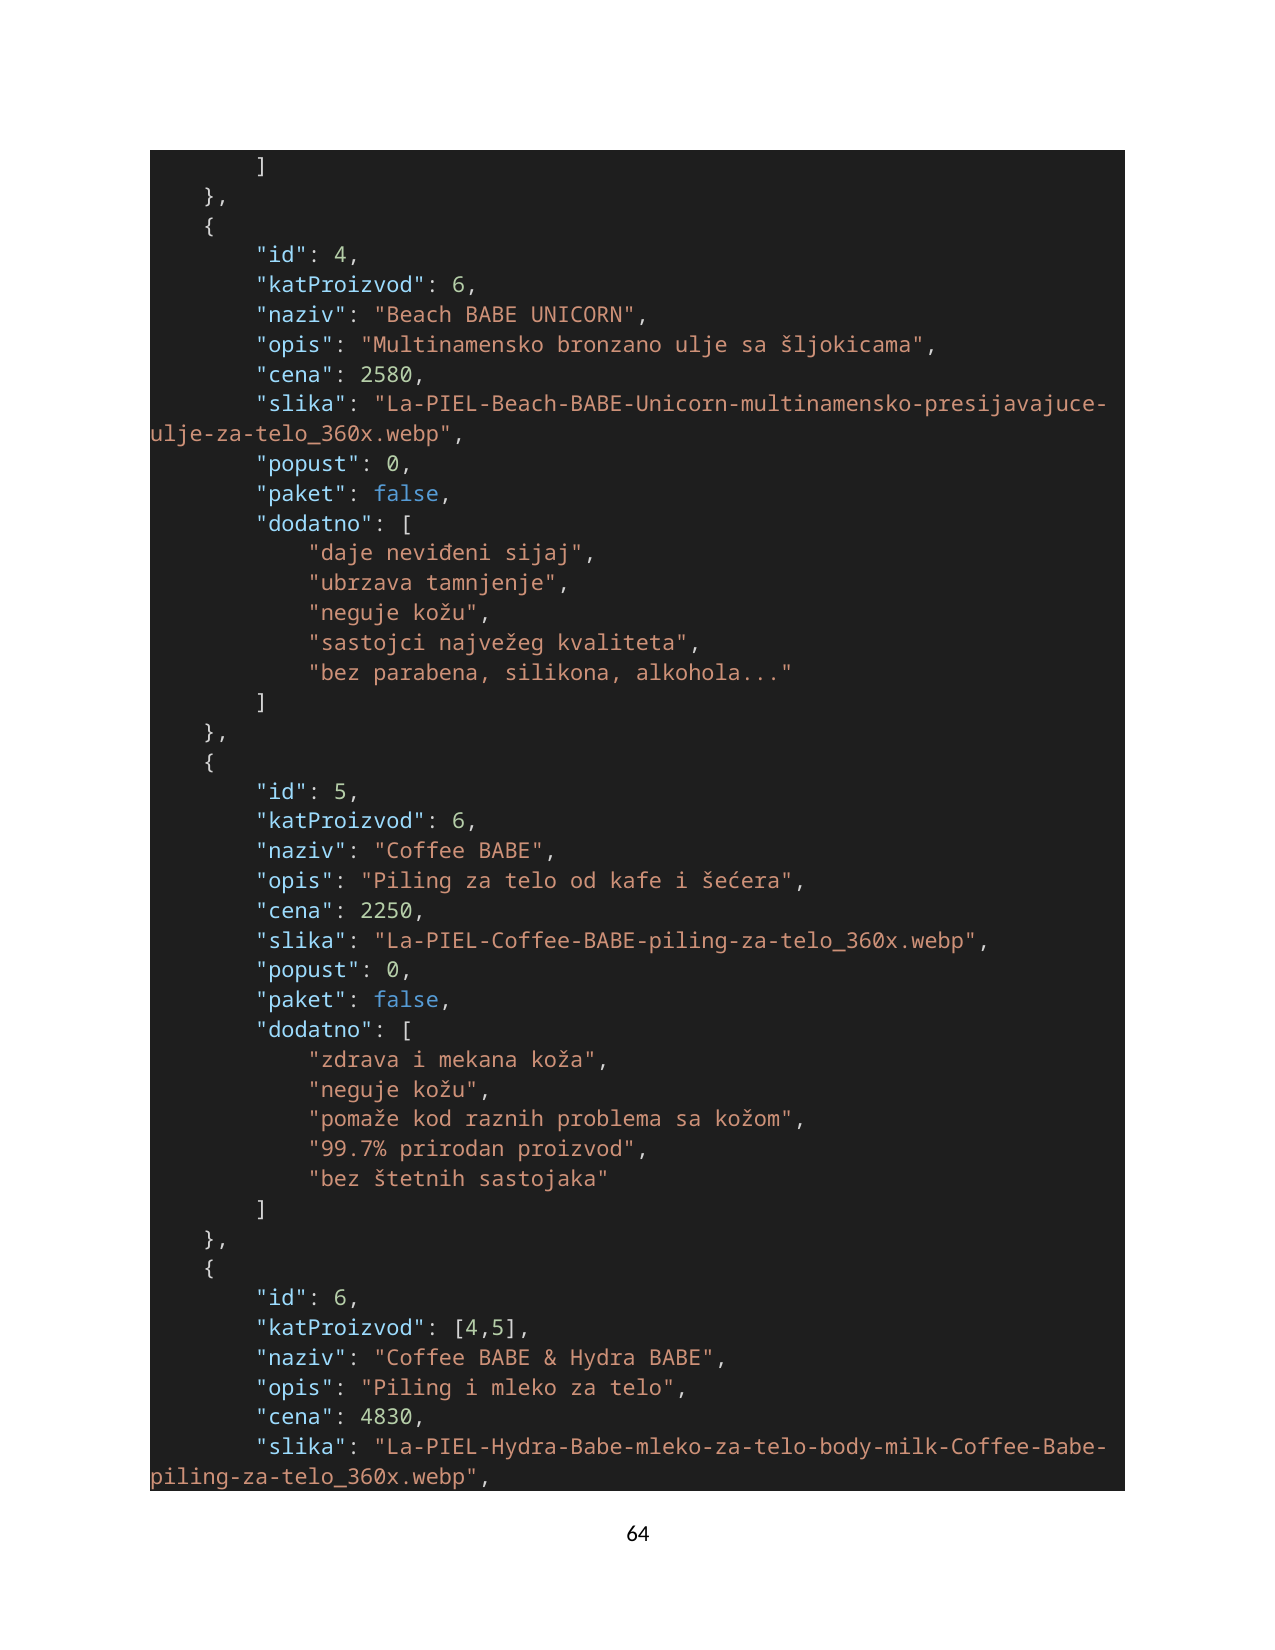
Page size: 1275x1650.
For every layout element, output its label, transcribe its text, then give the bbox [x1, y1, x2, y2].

text "sastojci najvežeg kvaliteta", [150, 627, 1125, 656]
text }, [150, 716, 1125, 746]
text { [150, 1252, 1125, 1282]
text "daje neviđeni sijaj", [150, 537, 1125, 567]
text "paket": false, [150, 984, 1125, 1014]
text "cena": 2580, [150, 358, 1125, 388]
text { [150, 209, 1125, 239]
text "id": 5, [150, 776, 1125, 805]
text "katProizvod": 6, [150, 805, 1125, 835]
text "katProizvod": 6, [150, 269, 1125, 299]
text "naziv": "Coffee BABE", [150, 835, 1125, 865]
text "naziv": "Beach BABE UNICORN", [150, 299, 1125, 329]
text "popust": 0, [150, 954, 1125, 984]
text "popust": 0, [150, 448, 1125, 478]
text "opis": "Piling za telo od kafe i šećera", [150, 865, 1125, 895]
text "pomaže kod raznih problema sa kožom", [150, 1103, 1125, 1133]
text "paket": false, [150, 478, 1125, 507]
text "slika": "La-PIEL-Hydra-Babe-mleko-za-telo-body-milk-Coffee-Babe-piling-za-telo_360x.webp", [150, 1431, 1125, 1491]
text "id": 6, [150, 1282, 1125, 1312]
text "katProizvod": [4,5], [150, 1312, 1125, 1342]
text "bez štetnih sastojaka" [150, 1163, 1125, 1193]
text "id": 4, [150, 239, 1125, 269]
text "opis": "Multinamensko bronzano ulje sa šljokicama", [150, 329, 1125, 358]
text "dodatno": [ [150, 1014, 1125, 1044]
text "ubrzava tamnjenje", [150, 567, 1125, 597]
text }, [150, 180, 1125, 209]
text "99.7% prirodan proizvod", [150, 1133, 1125, 1163]
text "slika": "La-PIEL-Beach-BABE-Unicorn-multinamensko-presijavajuce-ulje-za-telo_360x.webp", [150, 388, 1125, 448]
text "slika": "La-PIEL-Coffee-BABE-piling-za-telo_360x.webp", [150, 924, 1125, 954]
text "dodatno": [ [150, 507, 1125, 537]
text "cena": 2250, [150, 895, 1125, 924]
text "bez parabena, silikona, alkohola..." [150, 656, 1125, 686]
text ] [150, 686, 1125, 716]
text { [150, 746, 1125, 776]
text ] [150, 1193, 1125, 1222]
text "neguje kožu", [150, 597, 1125, 627]
text "zdrava i mekana koža", [150, 1044, 1125, 1073]
text "cena": 4830, [150, 1401, 1125, 1431]
text "naziv": "Coffee BABE & Hydra BABE", [150, 1342, 1125, 1371]
text "opis": "Piling i mleko za telo", [150, 1371, 1125, 1401]
text ] [150, 150, 1125, 180]
text }, [150, 1222, 1125, 1252]
text "neguje kožu", [150, 1073, 1125, 1103]
